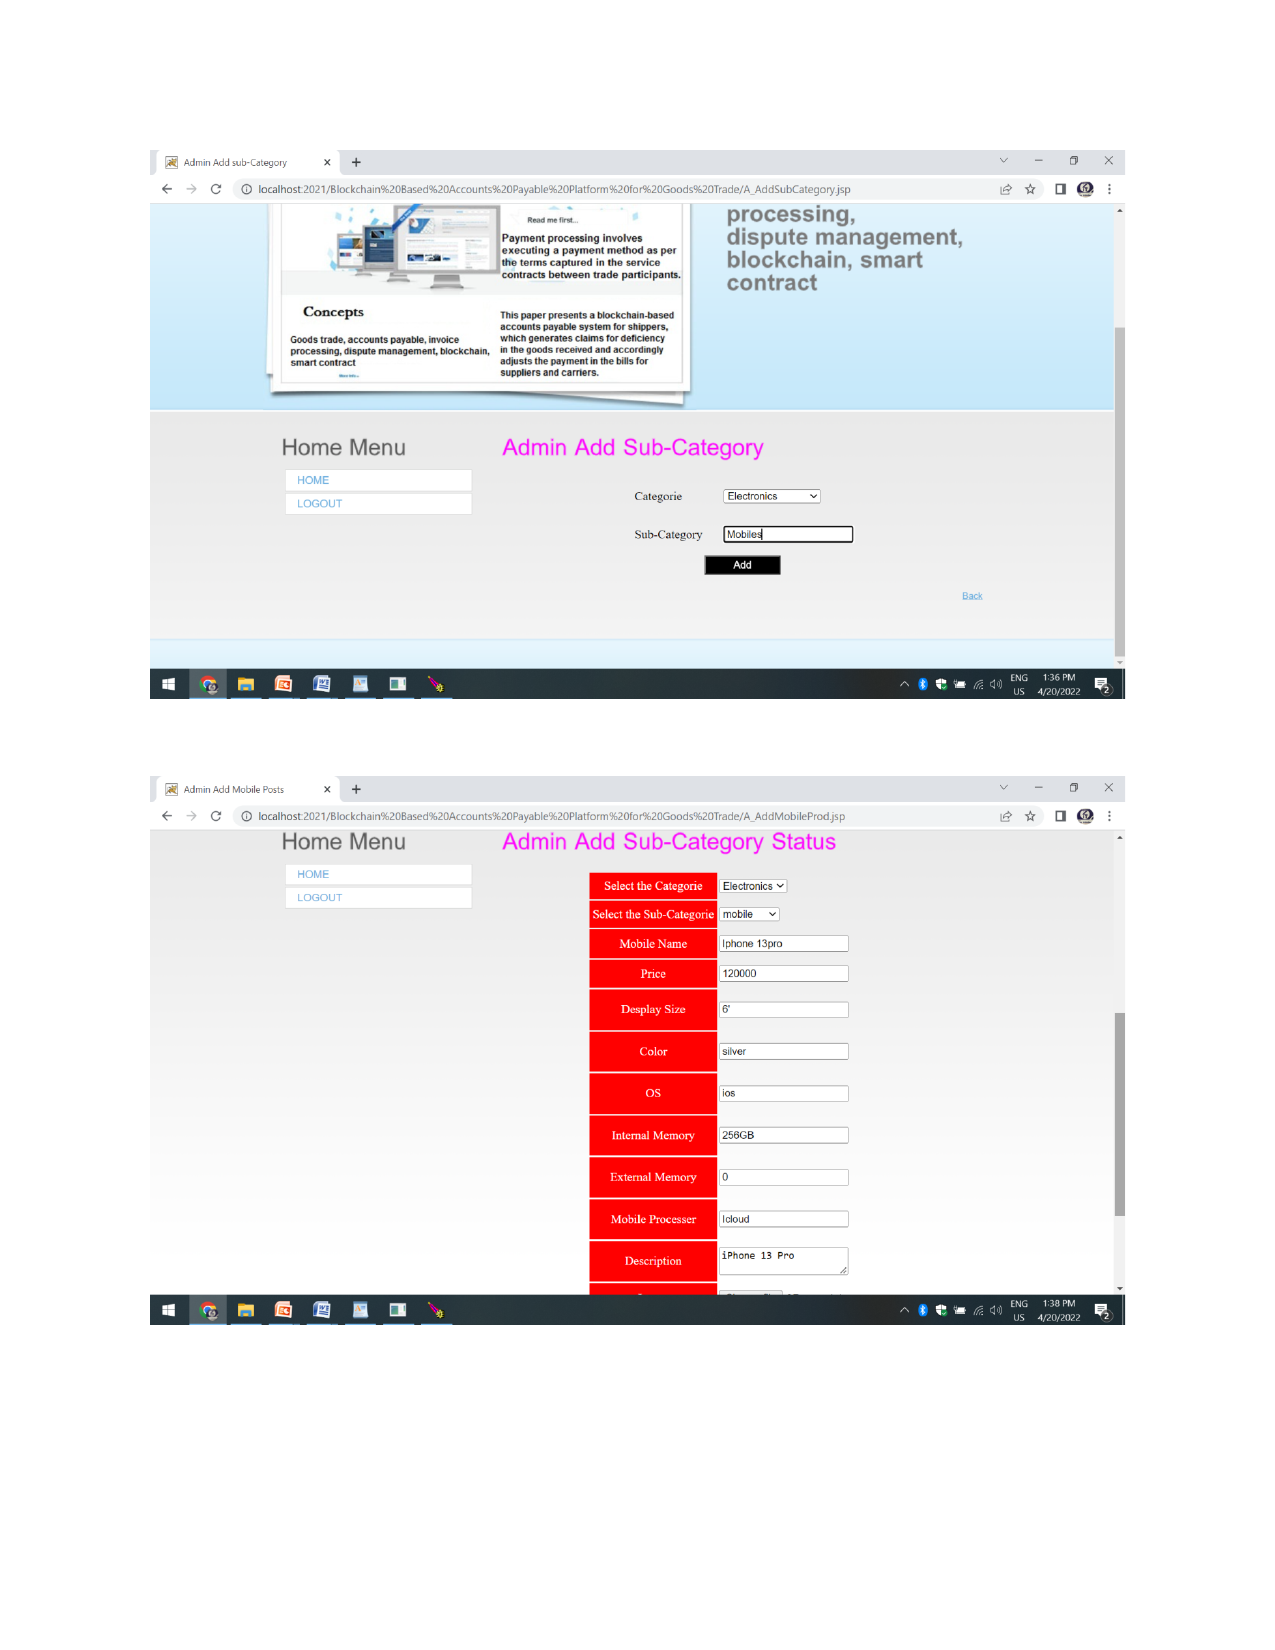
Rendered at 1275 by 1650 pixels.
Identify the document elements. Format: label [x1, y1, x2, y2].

picture [150, 150, 1125, 699]
picture [150, 776, 1125, 1325]
